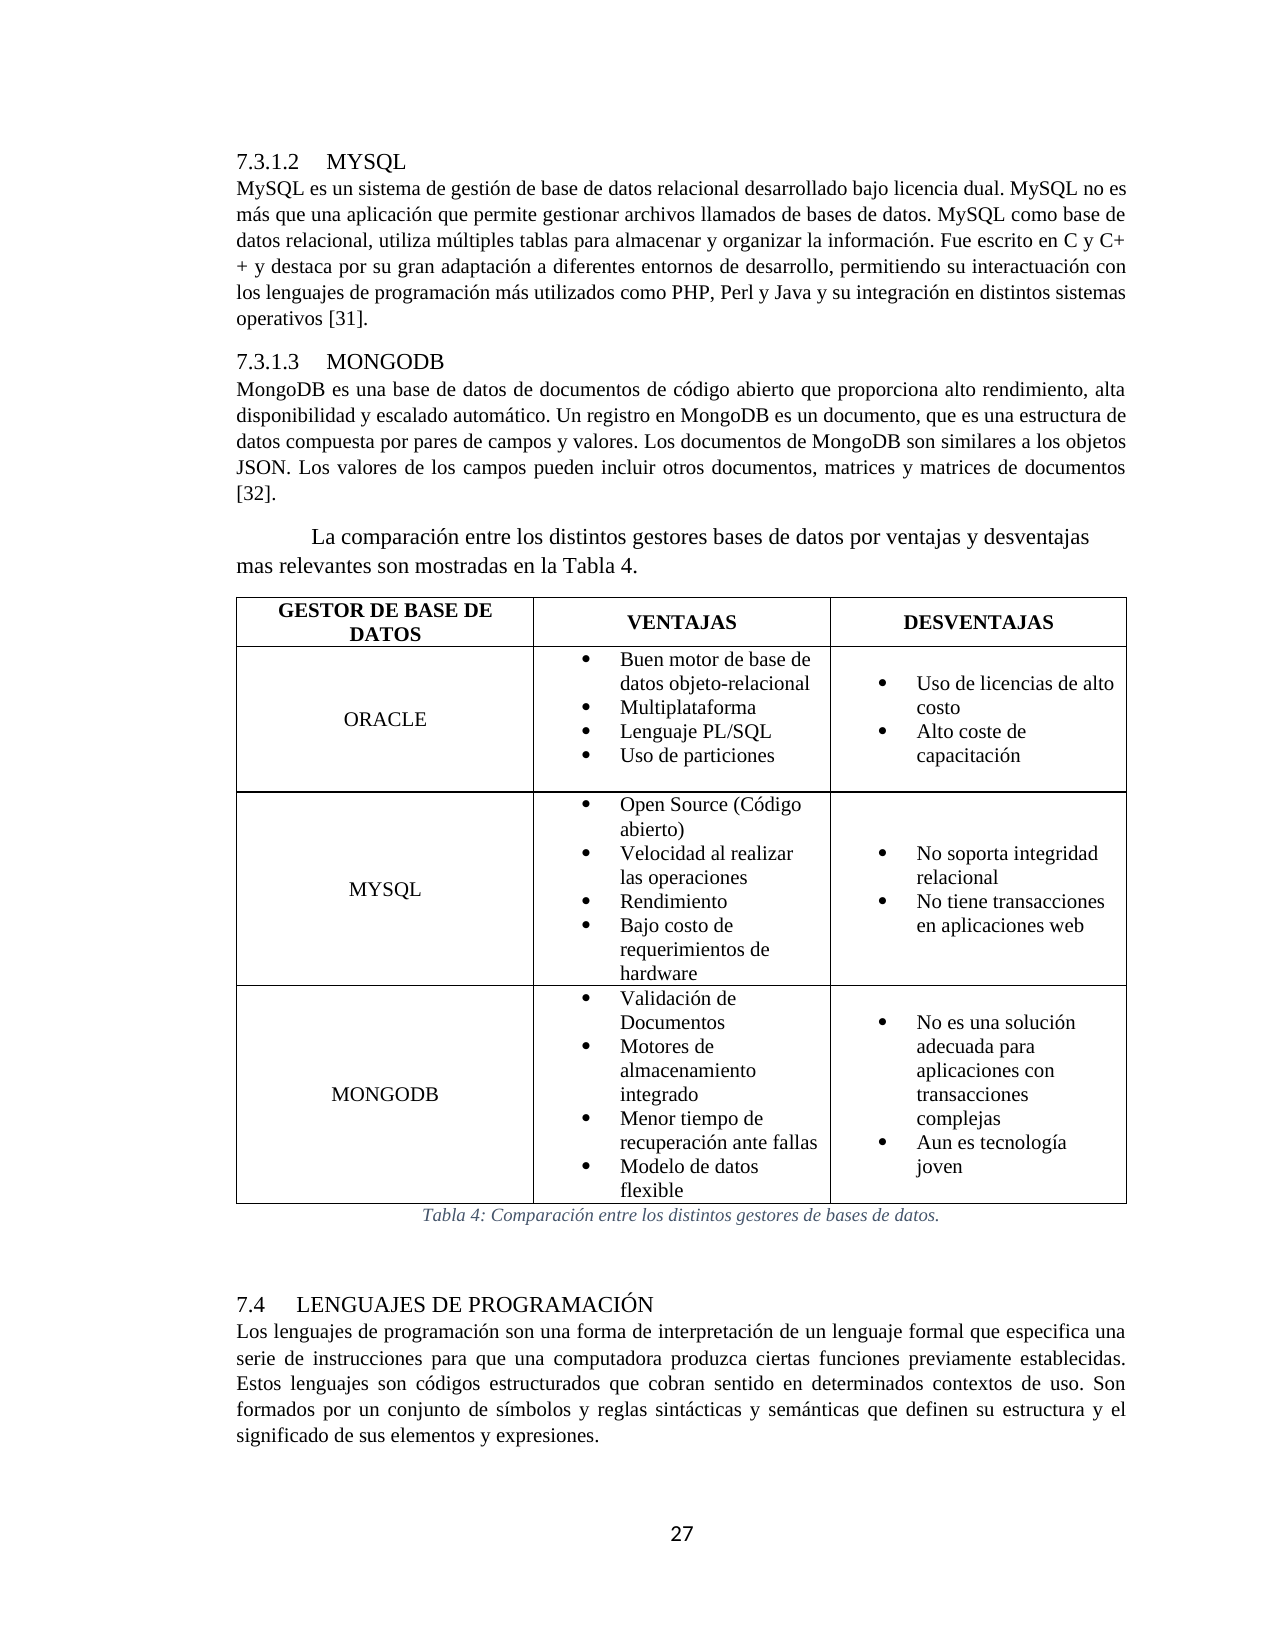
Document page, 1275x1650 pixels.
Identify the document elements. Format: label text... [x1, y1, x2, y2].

subtitle LENGUAJES DE PROGRAMACIÓN [236, 1291, 1127, 1317]
table_cell No es una solución adecuada para aplicaciones con transacciones complejas Aun es tecnología joven [831, 986, 1126, 1202]
table_header DESVENTAJAS [831, 598, 1126, 646]
text MongoDB es una base de datos de documentos de código abierto que proporciona alto rendimiento, alta disponibilidad y escalado automático. Un registro en MongoDB es un documento, que es una estructura de datos compuesta por pares de campos y valores. Los documentos de MongoDB son similares a los objetos JSON. Los valores de los campos pueden incluir otros documentos, matrices y matrices de documentos . [236, 377, 1127, 505]
table_cell Open Source (Código abierto) Velocidad al realizar las operaciones Rendimiento Bajo costo de requerimientos de hardware [534, 793, 830, 985]
text La comparación entre los distintos gestores bases de datos por ventajas y desventajas mas relevantes son mostradas en la Tabla 4. [236, 523, 1127, 578]
text MySQL es un sistema de gestión de base de datos relacional desarrollado bajo licencia dual. MySQL no es más que una aplicación que permite gestionar archivos llamados de bases de datos. MySQL como base de datos relacional, utiliza múltiples tablas para almacenar y organizar la información. Fue escrito en C y C++ y destaca por su gran adaptación a diferentes entornos de desarrollo, permitiendo su interactuación con los lenguajes de programación más utilizados como PHP, Perl y Java y su integración en distintos sistemas operativos . [236, 176, 1127, 330]
table_cell ORACLE [237, 647, 533, 791]
subtitle MONGODB [236, 348, 1127, 375]
text Los lenguajes de programación son una forma de interpretación de un lenguaje formal que especifica una serie de instrucciones para que una computadora produzca ciertas funciones previamente establecidas. Estos lenguajes son códigos estructurados que cobran sentido en determinados contextos de uso. Son formados por un conjunto de símbolos y reglas sintácticas y semánticas que definen su estructura y el significado de sus elementos y expresiones. [236, 1319, 1127, 1447]
table_cell MONGODB [237, 986, 533, 1202]
table_header GESTOR DE BASE DE DATOS [237, 598, 533, 646]
table_cell Validación de Documentos Motores de almacenamiento integrado Menor tiempo de recuperación ante fallas Modelo de datos flexible [534, 986, 830, 1202]
table_cell Uso de licencias de alto costo Alto coste de capacitación [831, 647, 1126, 791]
table_cell No soporta integridad relacional No tiene transacciones en aplicaciones web [831, 793, 1126, 985]
table_cell MYSQL [237, 793, 533, 985]
table_cell Buen motor de base de datos objeto-relacional Multiplataforma Lenguaje PL/SQL Uso de particiones [534, 647, 830, 791]
subtitle MYSQL [236, 148, 1127, 174]
table_header VENTAJAS [534, 598, 830, 646]
text Tabla 4: Comparación entre los distintos gestores de bases de datos. [236, 1204, 1127, 1225]
